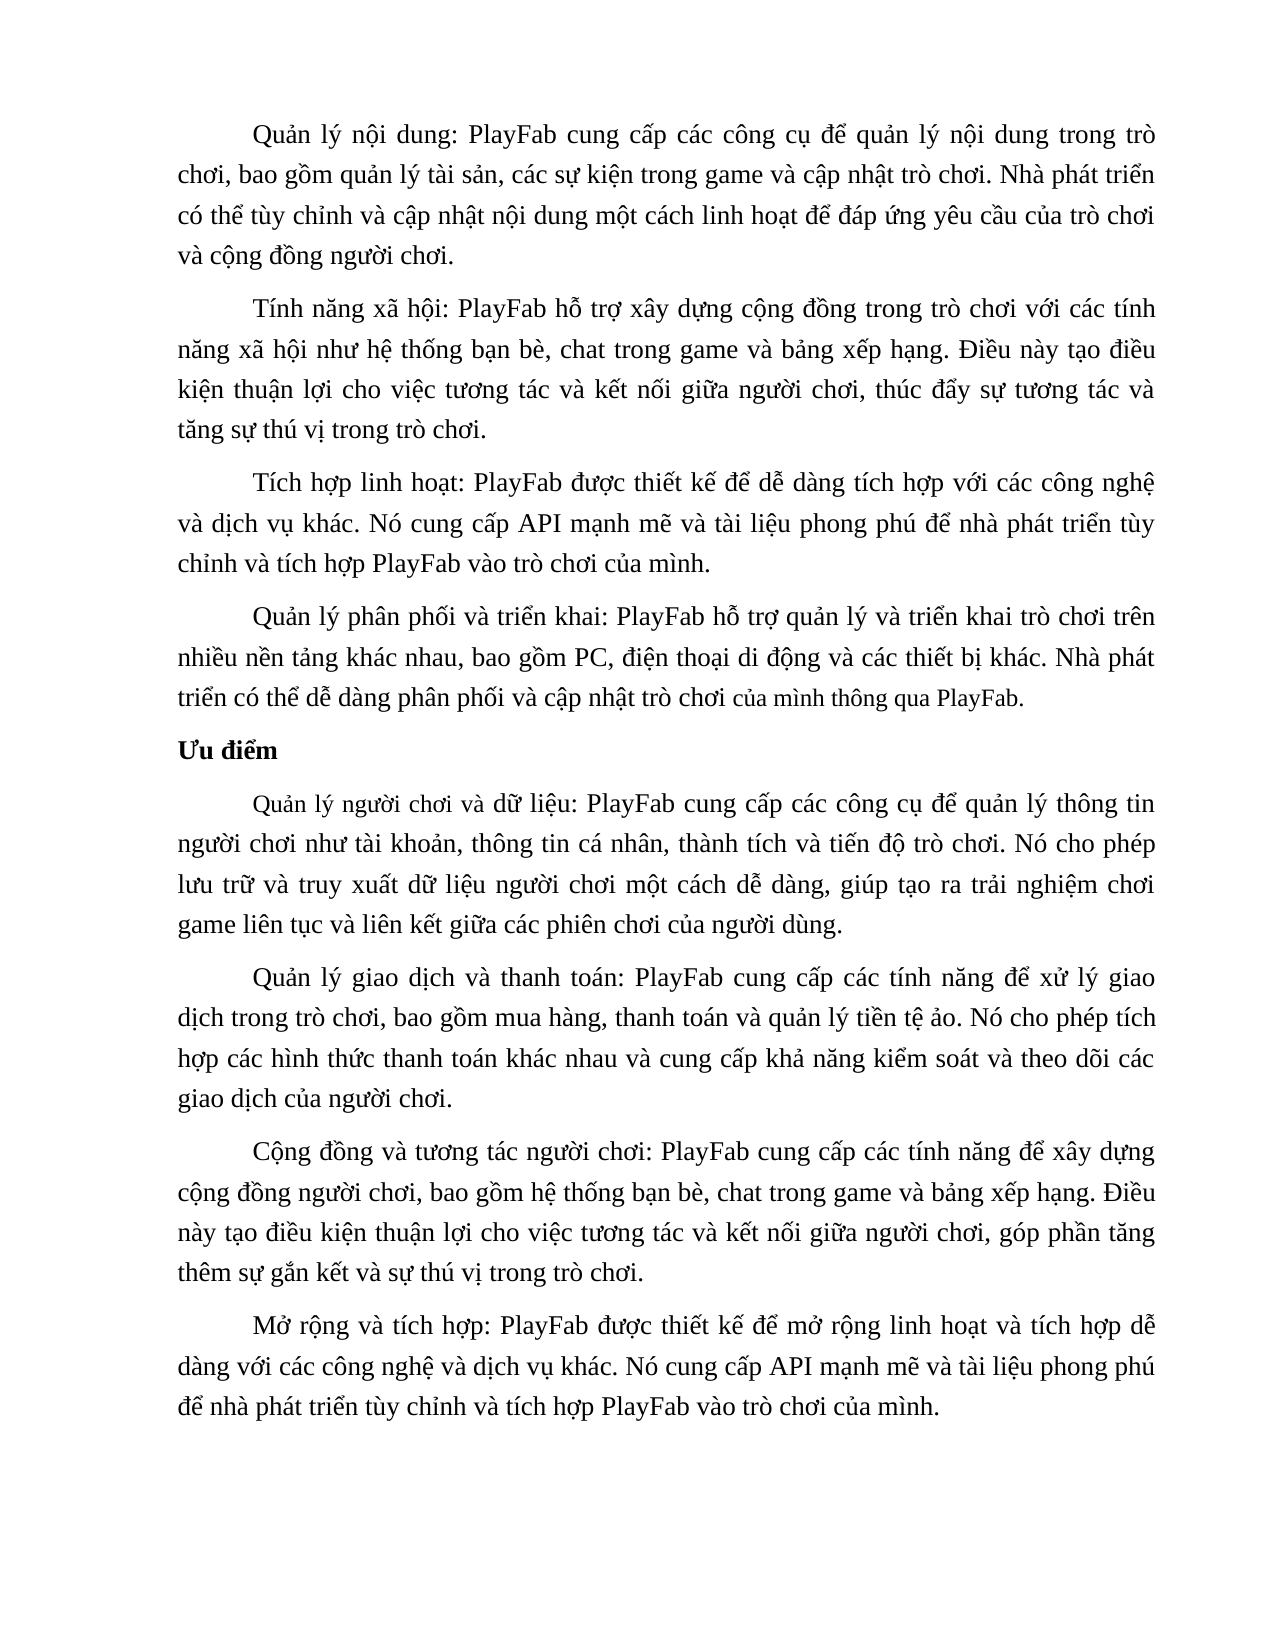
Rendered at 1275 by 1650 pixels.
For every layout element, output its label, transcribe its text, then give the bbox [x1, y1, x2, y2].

text Quản lý phân phối và triển khai: PlayFab hỗ trợ quản lý và triển khai trò chơi trên nhiều nền tảng khác nhau, bao gồm PC, điện thoại di động và các thiết bị khác. Nhà phát triển có thể dễ dàng phân phối và cập nhật trò chơi của mình thông qua PlayFab. [177, 600, 1157, 712]
text Tích hợp linh hoạt: PlayFab được thiết kế để dễ dàng tích hợp với các công nghệ và dịch vụ khác. Nó cung cấp API mạnh mẽ và tài liệu phong phú để nhà phát triển tùy chỉnh và tích hợp PlayFab vào trò chơi của mình. [177, 466, 1157, 578]
text Ưu điểm [177, 734, 1157, 765]
text Cộng đồng và tương tác người chơi: PlayFab cung cấp các tính năng để xây dựng cộng đồng người chơi, bao gồm hệ thống bạn bè, chat trong game và bảng xếp hạng. Điều này tạo điều kiện thuận lợi cho việc tương tác và kết nối giữa người chơi, góp phần tăng thêm sự gắn kết và sự thú vị trong trò chơi. [177, 1135, 1157, 1288]
text Quản lý người chơi và dữ liệu: PlayFab cung cấp các công cụ để quản lý thông tin người chơi như tài khoản, thông tin cá nhân, thành tích và tiến độ trò chơi. Nó cho phép lưu trữ và truy xuất dữ liệu người chơi một cách dễ dàng, giúp tạo ra trải nghiệm chơi game liên tục và liên kết giữa các phiên chơi của người dùng. [177, 787, 1157, 939]
text Mở rộng và tích hợp: PlayFab được thiết kế để mở rộng linh hoạt và tích hợp dễ dàng với các công nghệ và dịch vụ khác. Nó cung cấp API mạnh mẽ và tài liệu phong phú để nhà phát triển tùy chỉnh và tích hợp PlayFab vào trò chơi của mình. [177, 1309, 1157, 1421]
text Quản lý giao dịch và thanh toán: PlayFab cung cấp các tính năng để xử lý giao dịch trong trò chơi, bao gồm mua hàng, thanh toán và quản lý tiền tệ ảo. Nó cho phép tích hợp các hình thức thanh toán khác nhau và cung cấp khả năng kiểm soát và theo dõi các giao dịch của người chơi. [177, 961, 1157, 1113]
text Quản lý nội dung: PlayFab cung cấp các công cụ để quản lý nội dung trong trò chơi, bao gồm quản lý tài sản, các sự kiện trong game và cập nhật trò chơi. Nhà phát triển có thể tùy chỉnh và cập nhật nội dung một cách linh hoạt để đáp ứng yêu cầu của trò chơi và cộng đồng người chơi. [177, 118, 1157, 271]
text Tính năng xã hội: PlayFab hỗ trợ xây dựng cộng đồng trong trò chơi với các tính năng xã hội như hệ thống bạn bè, chat trong game và bảng xếp hạng. Điều này tạo điều kiện thuận lợi cho việc tương tác và kết nối giữa người chơi, thúc đẩy sự tương tác và tăng sự thú vị trong trò chơi. [177, 292, 1157, 445]
